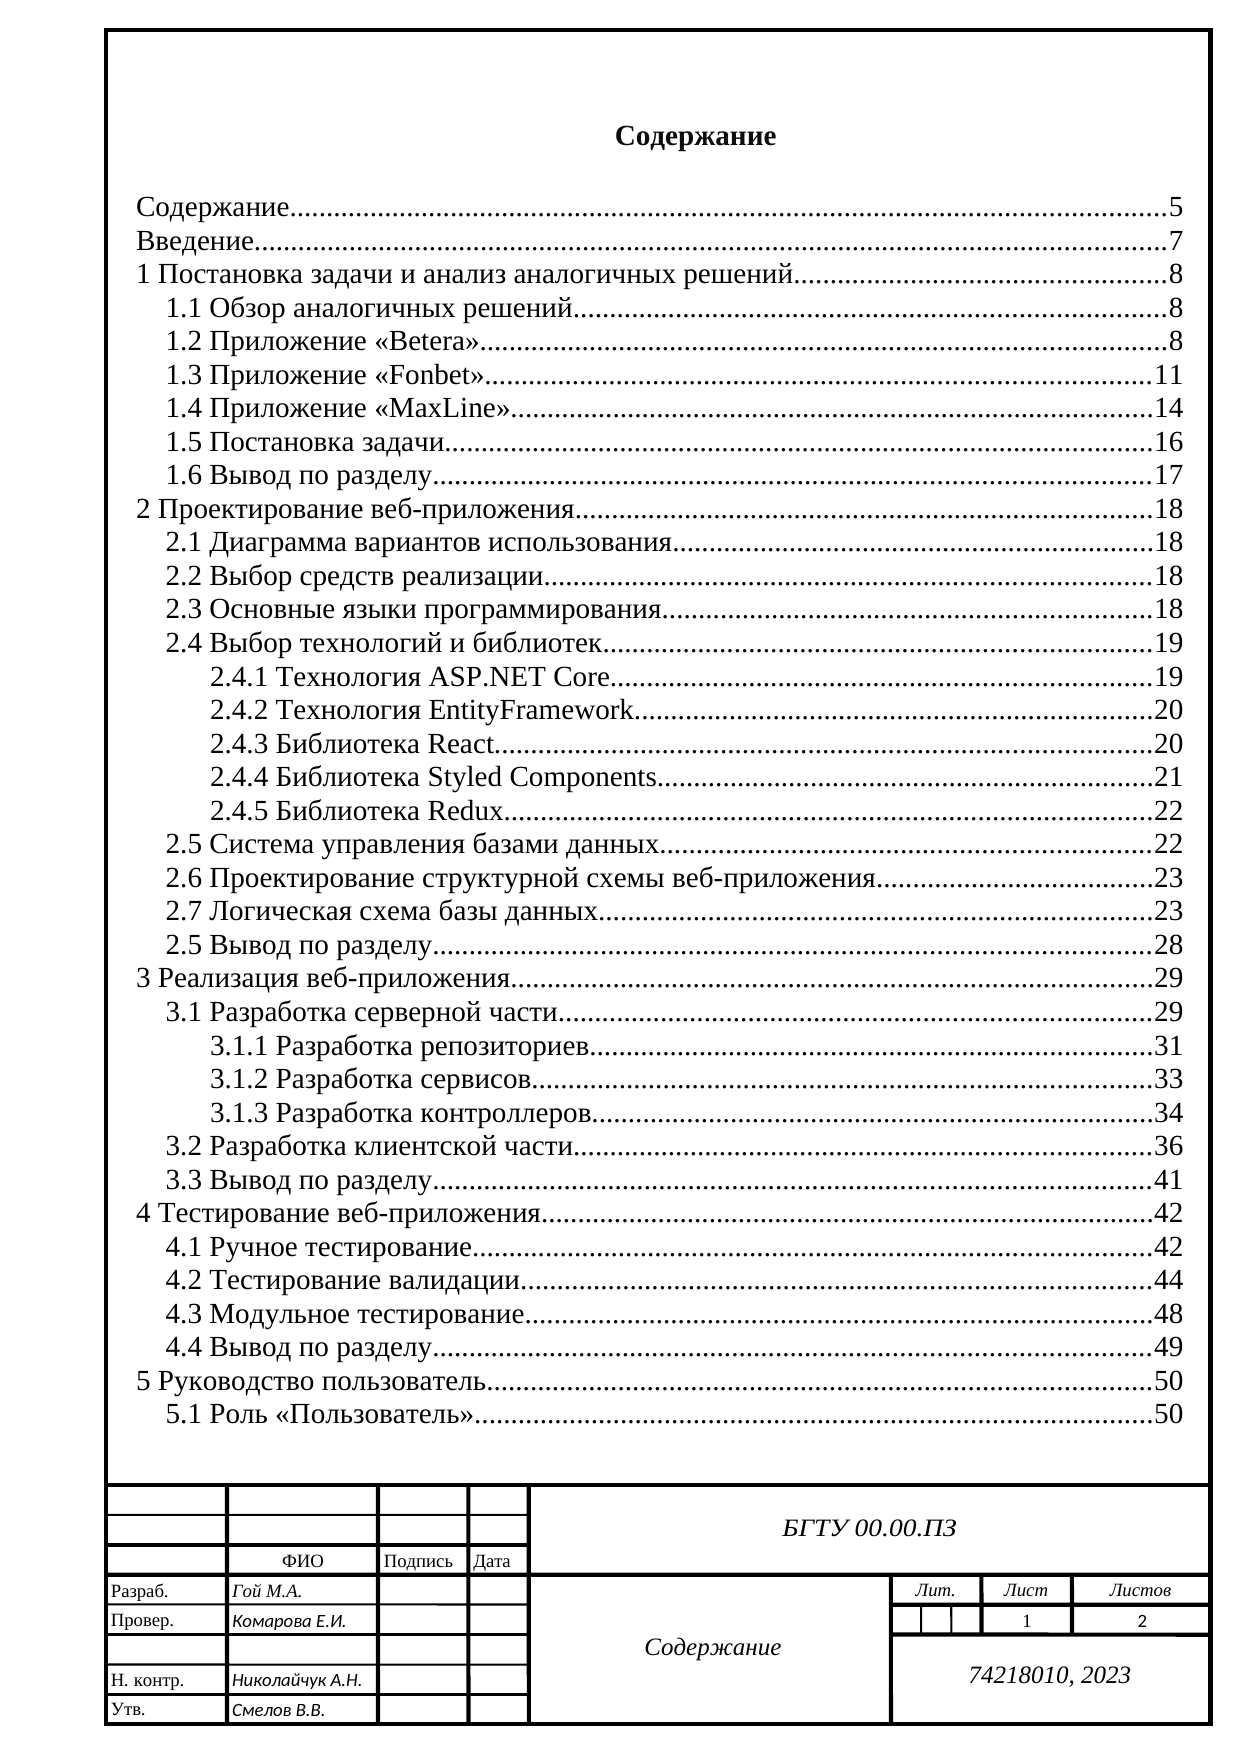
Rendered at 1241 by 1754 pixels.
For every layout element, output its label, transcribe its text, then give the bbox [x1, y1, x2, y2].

text 1.2 Приложение «Betera» 8 [136, 323, 1181, 357]
text 1.4 Приложение «MaxLine» 14 [136, 390, 1181, 424]
text 2.7 Логическая схема базы данных 23 [136, 893, 1181, 927]
text 2.6 Проектирование структурной схемы веб-приложения 23 [136, 860, 1181, 893]
text 3.1.2 Разработка сервисов 33 [165, 1061, 1181, 1095]
text 2.2 Выбор средств реализации 18 [136, 558, 1181, 592]
text 4.3 Модульное тестирование 48 [136, 1296, 1181, 1329]
text 4.1 Ручное тестирование 42 [136, 1229, 1181, 1262]
text 3.1.3 Разработка контроллеров 34 [165, 1095, 1181, 1128]
text 2.4 Выбор технологий и библиотек 19 [136, 625, 1181, 659]
text 2.4.2 Технология EntityFramework 20 [165, 692, 1181, 726]
text 2.1 Диаграмма вариантов использования 18 [136, 524, 1181, 558]
text 2.4.4 Библиотека Styled Components 21 [165, 759, 1181, 793]
text 3.1.1 Разработка репозиториев 31 [165, 1028, 1181, 1061]
text 3.1 Разработка серверной части 29 [136, 994, 1181, 1028]
text 4 Тестирование веб-приложения 42 [136, 1195, 1181, 1229]
text 1.1 Обзор аналогичных решений 8 [136, 290, 1181, 323]
text 1.6 Вывод по разделу 17 [136, 457, 1181, 491]
text 3.3 Вывод по разделу 41 [136, 1162, 1181, 1195]
text 1 Постановка задачи и анализ аналогичных решений 8 [136, 256, 1181, 290]
text 1.5 Постановка задачи 16 [136, 424, 1181, 457]
text 2.5 Вывод по разделу 28 [136, 927, 1181, 961]
text 4.4 Вывод по разделу 49 [136, 1329, 1181, 1363]
text Содержание 5 [136, 189, 1181, 223]
text 2.4.1 Технология ASP.NET Core 19 [165, 659, 1181, 692]
text Введение 7 [136, 223, 1181, 256]
text Содержание [136, 118, 1181, 152]
text 4.2 Тестирование валидации 44 [136, 1262, 1181, 1296]
text 2 Проектирование веб-приложения 18 [136, 491, 1181, 524]
text 5 Руководство пользователь 50 [136, 1363, 1181, 1397]
text 5.1 Роль «Пользователь» 50 [136, 1397, 1181, 1430]
text 2.3 Основные языки программирования 18 [136, 592, 1181, 625]
text 3 Реализация веб-приложения 29 [136, 961, 1181, 994]
text 1.3 Приложение «Fonbet» 11 [136, 357, 1181, 390]
text 2.4.3 Библиотека React 20 [165, 726, 1181, 759]
text 3.2 Разработка клиентской части 36 [136, 1128, 1181, 1162]
text 2.5 Система управления базами данных 22 [136, 826, 1181, 860]
text 2.4.5 Библиотека Redux 22 [165, 793, 1181, 826]
